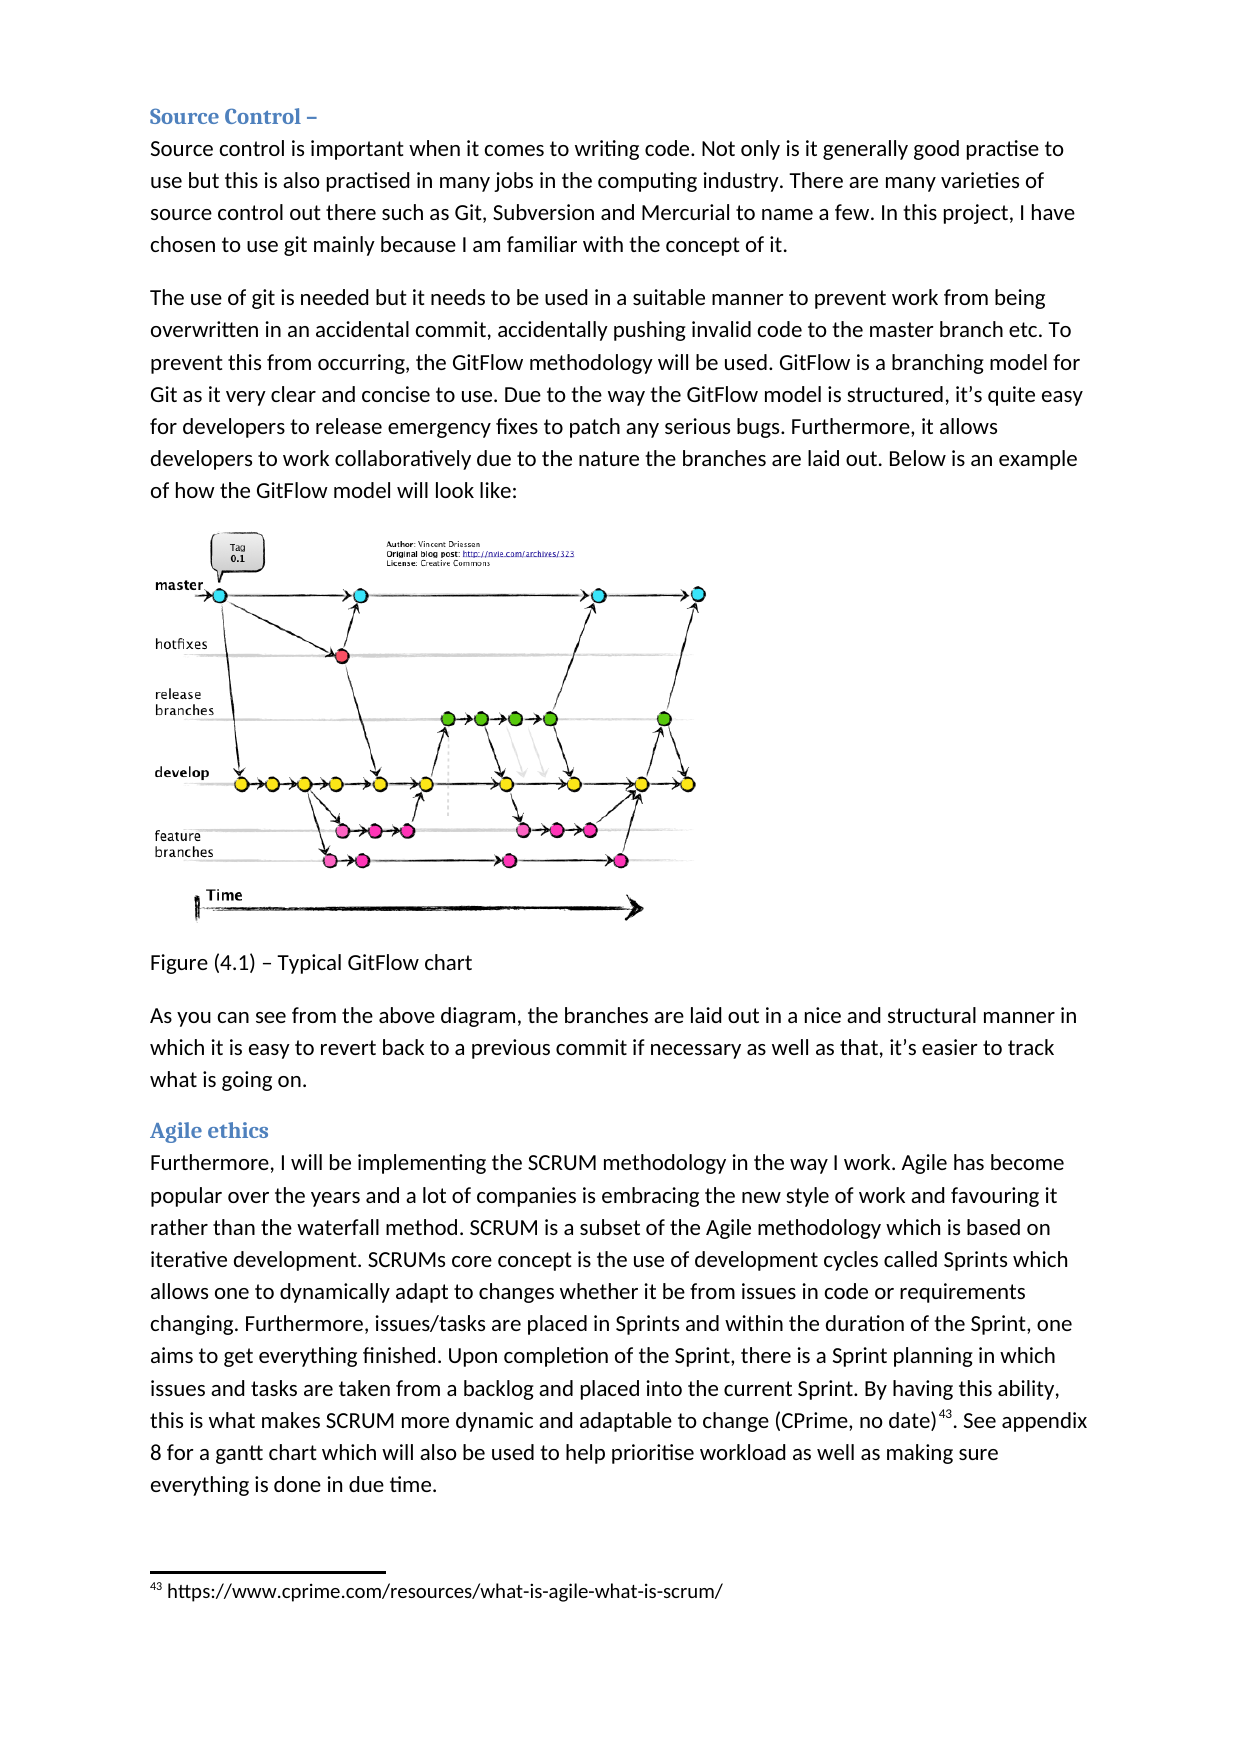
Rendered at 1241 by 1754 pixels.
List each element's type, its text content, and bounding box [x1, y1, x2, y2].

text The use of git is needed but it needs to be used in a suitable manner to prevent work from being overwritten in an accidental commit, accidentally pushing invalid code to the master branch etc. To prevent this from occurring, the GitFlow methodology will be used. GitFlow is a branching model for Git as it very clear and concise to use. Due to the way the GitFlow model is structured, it’s quite easy for developers to release emergency fixes to patch any serious bugs. Furthermore, it allows developers to work collaboratively due to the nature the branches are laid out. Below is an example of how the GitFlow model will look like: [150, 283, 1090, 504]
text Furthermore, I will be implementing the SCRUM methodology in the way I work. Agile has become popular over the years and a lot of companies is embracing the new style of work and favouring it rather than the waterfall method. SCRUM is a subset of the Agile methodology which is based on iterative development. SCRUMs core concept is the use of development cycles called Sprints which allows one to dynamically adapt to changes whether it be from issues in code or requirements changing. Furthermore, issues/tasks are placed in Sprints and within the duration of the Sprint, one aims to get everything finished. Upon completion of the Sprint, there is a Sprint planning in which issues and tasks are taken from a backlog and placed into the current Sprint. By having this ability, this is what makes SCRUM more dynamic and adaptable to change (CPrime, no date). See appendix 8 for a gantt chart which will also be used to help prioritise workload as well as making sure everything is done in due time. [150, 1148, 1090, 1498]
subtitle Source Control – [150, 103, 1090, 130]
text As you can see from the above diagram, the branches are laid out in a nice and structural manner in which it is easy to revert back to a previous commit if necessary as well as that, it’s easier to track what is going on. [150, 1001, 1090, 1093]
picture [150, 529, 709, 923]
text Figure (4.1) – Typical GitFlow chart [150, 948, 1090, 976]
subtitle Agile ethics [150, 1118, 1090, 1145]
text Source control is important when it comes to writing code. Not only is it generally good practise to use but this is also practised in many jobs in the computing industry. There are many varieties of source control out there such as Git, Subversion and Mercurial to name a few. In this project, I have chosen to use git mainly because I am familiar with the concept of it. [150, 134, 1090, 258]
